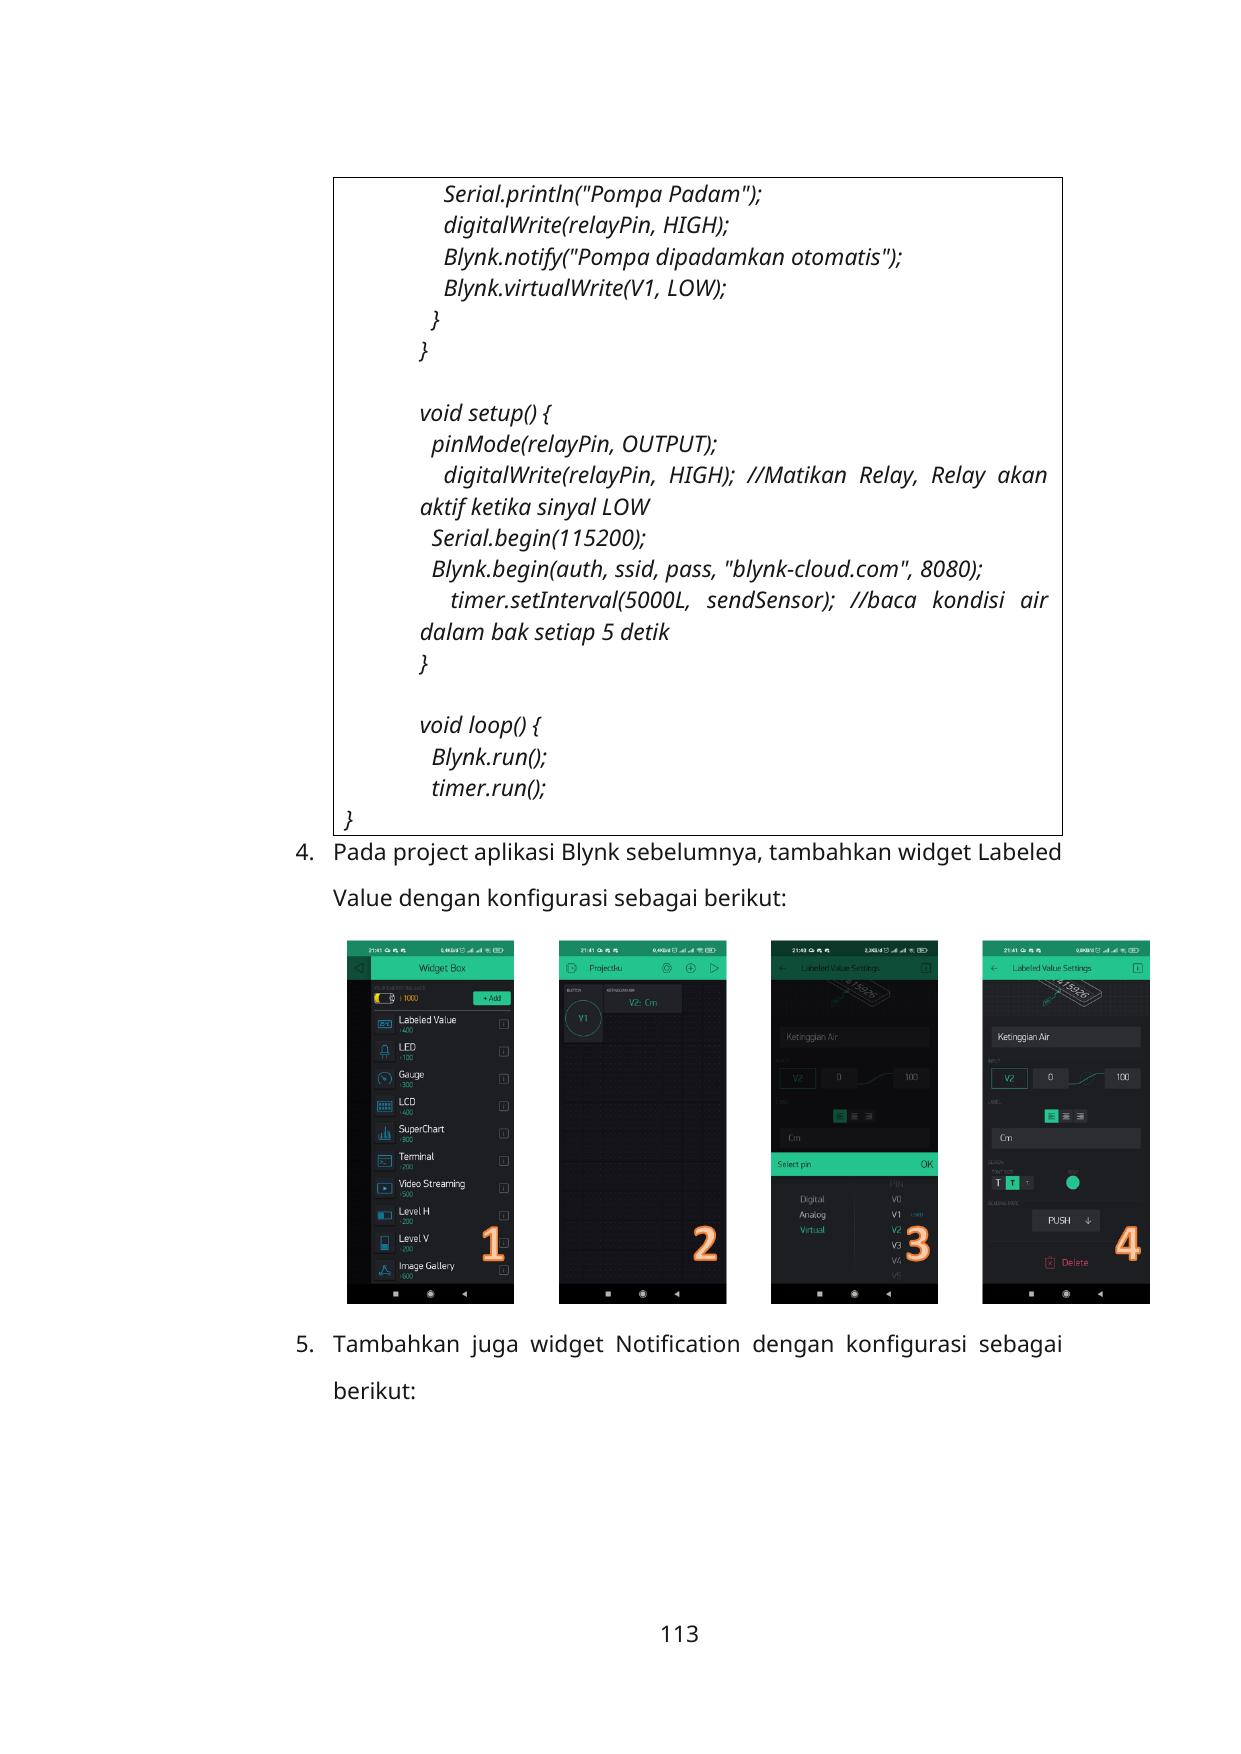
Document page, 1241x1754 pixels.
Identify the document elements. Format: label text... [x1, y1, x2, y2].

picture [332, 929, 1160, 1313]
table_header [334, 178, 1062, 834]
list Pada project aplikasi Blynk sebelumnya, tambahkan widget Labeled Value dengan konfigurasi sebagai berikut: [295, 836, 1063, 914]
list Tambahkan juga widget Notification dengan konfigurasi sebagai berikut: [295, 1328, 1063, 1406]
